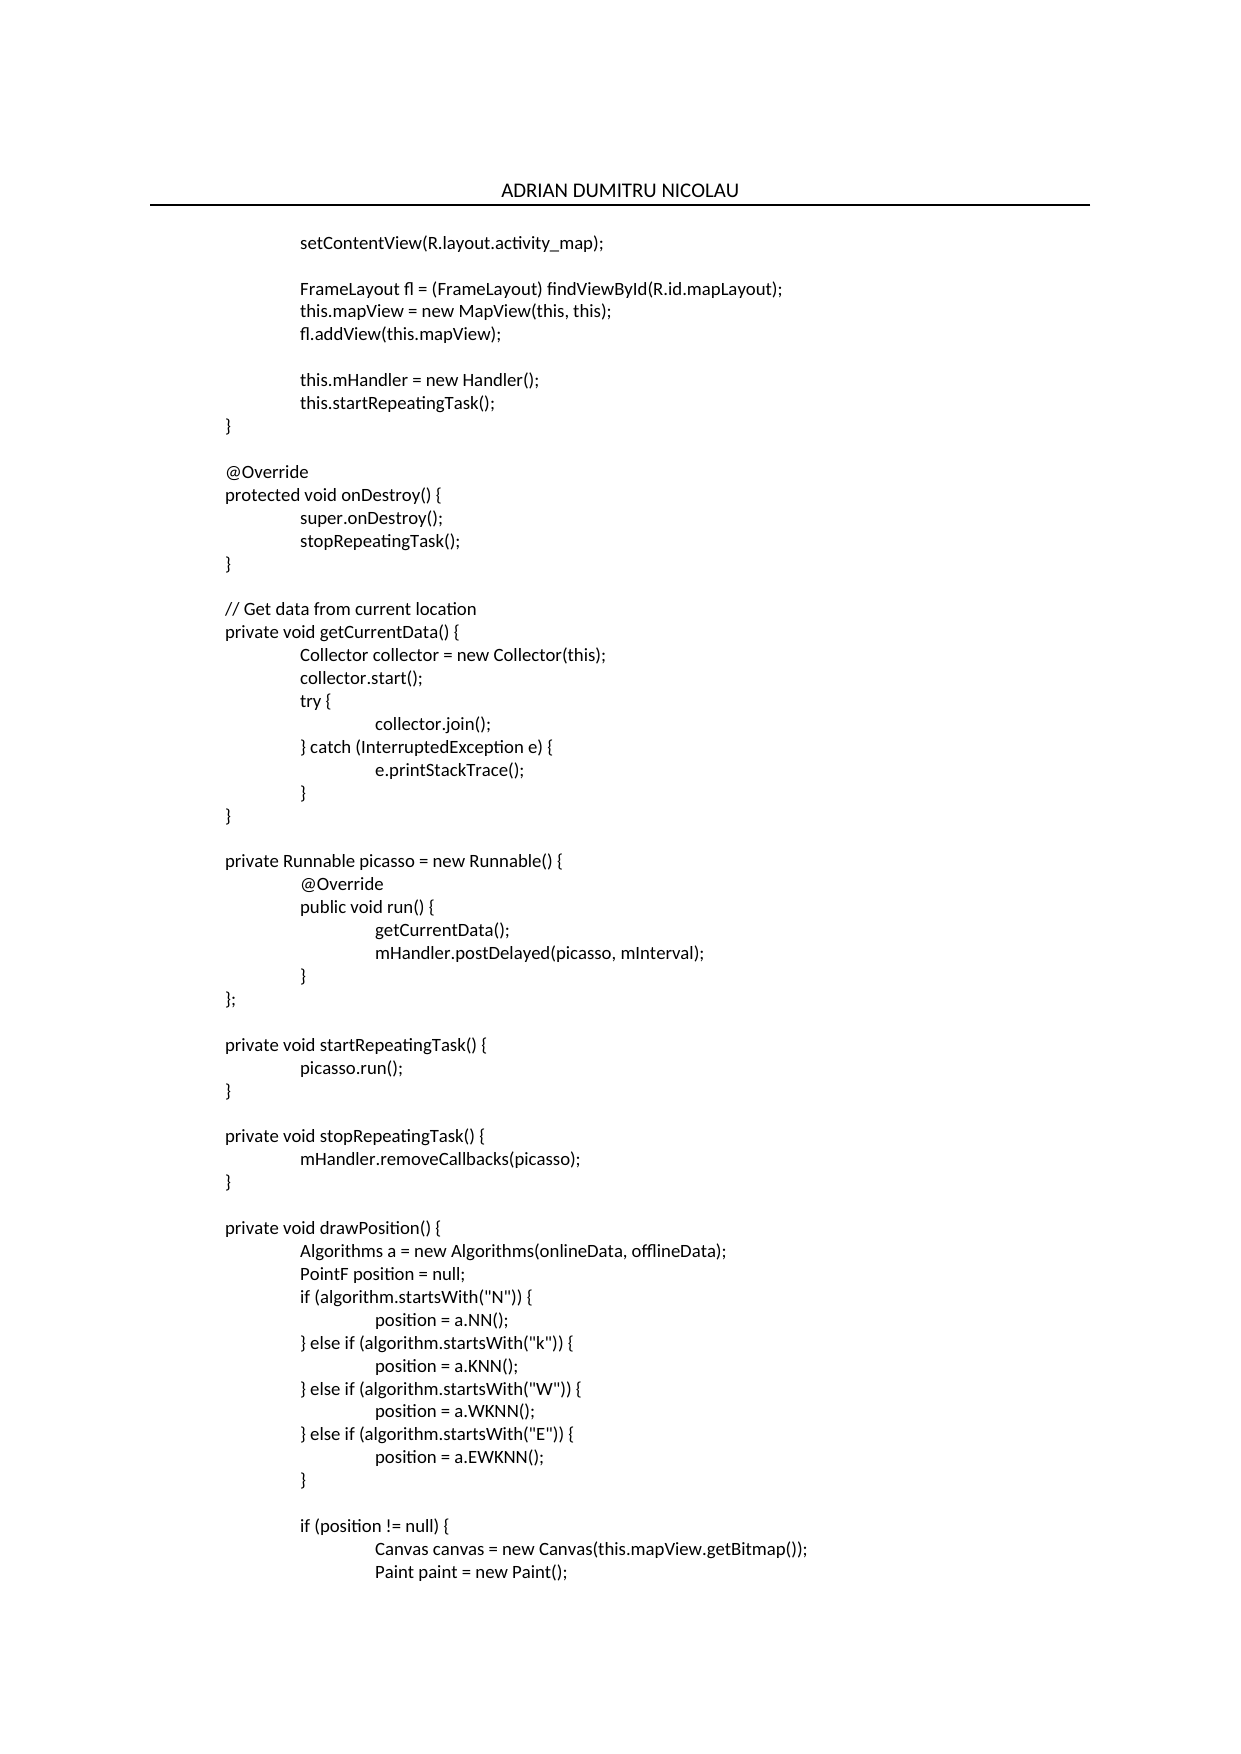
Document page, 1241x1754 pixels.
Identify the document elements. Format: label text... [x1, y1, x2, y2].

text if (algorithm.startsWith("N")) { [150, 1285, 1090, 1308]
text } [150, 1171, 1090, 1193]
text getCurrentData(); [150, 918, 1090, 941]
text } catch (InterruptedException e) { [150, 735, 1090, 758]
text private void stopRepeatingTask() { [150, 1125, 1090, 1148]
text Paint paint = new Paint(); [150, 1560, 1090, 1583]
text } else if (algorithm.startsWith("E")) { [150, 1423, 1090, 1446]
text private void startRepeatingTask() { [150, 1033, 1090, 1056]
text } [150, 964, 1090, 987]
text } [150, 781, 1090, 804]
text @Override [150, 873, 1090, 896]
text private void getCurrentData() { [150, 621, 1090, 643]
text mHandler.removeCallbacks(picasso); [150, 1148, 1090, 1171]
text Algorithms a = new Algorithms(onlineData, offlineData); [150, 1239, 1090, 1262]
text position = a.WKNN(); [150, 1400, 1090, 1423]
text position = a.EWKNN(); [150, 1446, 1090, 1468]
text public void run() { [150, 896, 1090, 918]
text PointF position = null; [150, 1262, 1090, 1285]
text this.mapView = new MapView(this, this); [150, 300, 1090, 323]
text Canvas canvas = new Canvas(this.mapView.getBitmap()); [150, 1537, 1090, 1560]
text position = a.NN(); [150, 1308, 1090, 1331]
text } else if (algorithm.startsWith("k")) { [150, 1331, 1090, 1354]
text private Runnable picasso = new Runnable() { [150, 850, 1090, 873]
text mHandler.postDelayed(picasso, mInterval); [150, 941, 1090, 964]
text e.printStackTrace(); [150, 758, 1090, 781]
text this.mHandler = new Handler(); [150, 368, 1090, 391]
text if (position != null) { [150, 1514, 1090, 1537]
text // Get data from current location [150, 598, 1090, 621]
text Collector collector = new Collector(this); [150, 643, 1090, 666]
text super.onDestroy(); [150, 506, 1090, 529]
text protected void onDestroy() { [150, 483, 1090, 506]
text setContentView(R.layout.activity_map); [150, 231, 1090, 254]
text }; [150, 987, 1090, 1010]
text try { [150, 689, 1090, 712]
text @Override [150, 460, 1090, 483]
text } [150, 414, 1090, 437]
text private void drawPosition() { [150, 1216, 1090, 1239]
text FrameLayout fl = (FrameLayout) findViewById(R.id.mapLayout); [150, 277, 1090, 300]
text collector.start(); [150, 666, 1090, 689]
text picasso.run(); [150, 1056, 1090, 1079]
text } [150, 1079, 1090, 1102]
text } [150, 1468, 1090, 1491]
text } else if (algorithm.startsWith("W")) { [150, 1377, 1090, 1400]
text fl.addView(this.mapView); [150, 323, 1090, 346]
text collector.join(); [150, 712, 1090, 735]
text } [150, 804, 1090, 827]
text stopRepeatingTask(); [150, 529, 1090, 552]
text this.startRepeatingTask(); [150, 391, 1090, 414]
text } [150, 552, 1090, 575]
text position = a.KNN(); [150, 1354, 1090, 1377]
